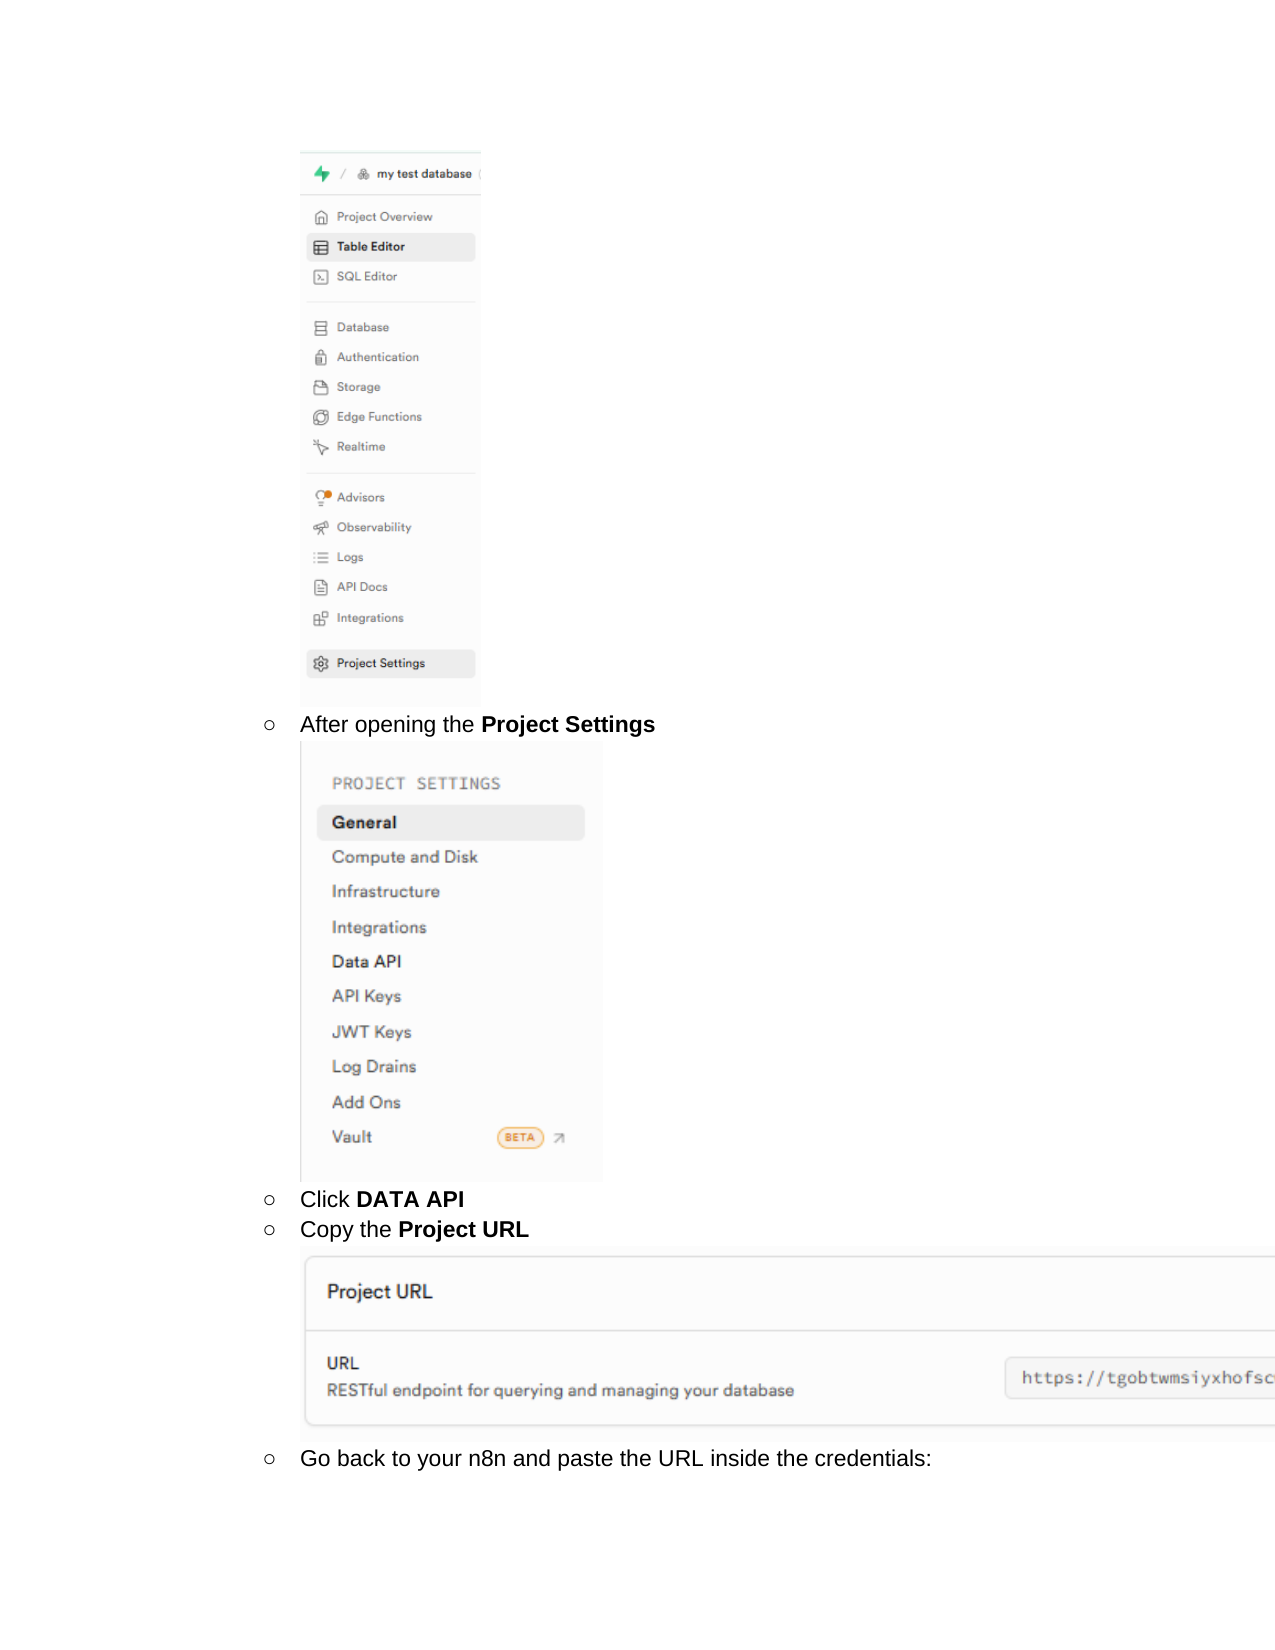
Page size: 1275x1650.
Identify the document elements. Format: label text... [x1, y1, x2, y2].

list Click DATA API [262, 1186, 1125, 1212]
list After opening the Project Settings [262, 711, 1125, 737]
list Go back to your n8n and paste the URL inside the credentials: [262, 1445, 1125, 1472]
picture [300, 741, 604, 1182]
picture [300, 150, 481, 707]
list Copy the Project URL [262, 1216, 1125, 1242]
picture [300, 1246, 1275, 1442]
